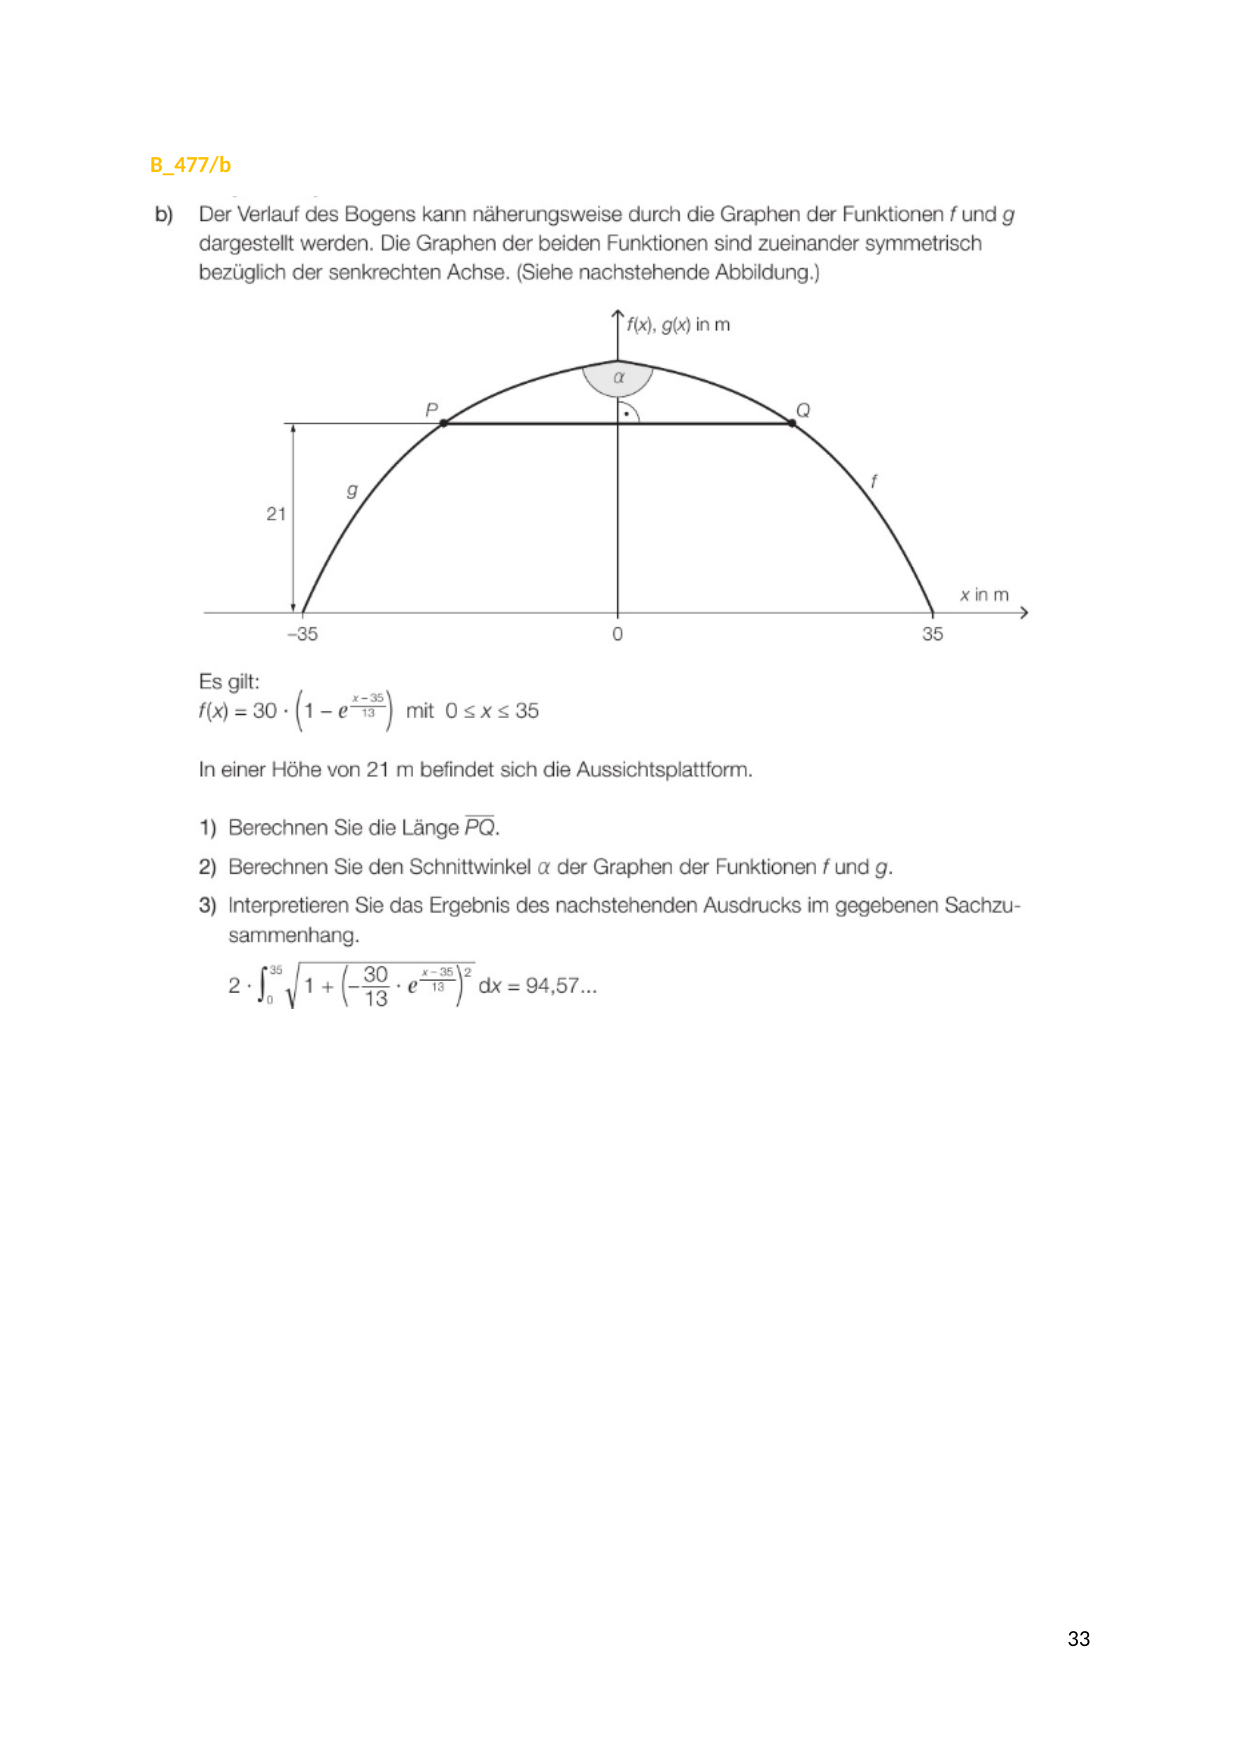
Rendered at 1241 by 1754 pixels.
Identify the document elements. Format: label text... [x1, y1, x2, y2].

picture [150, 196, 1091, 1009]
text B_477/b [150, 150, 1090, 178]
